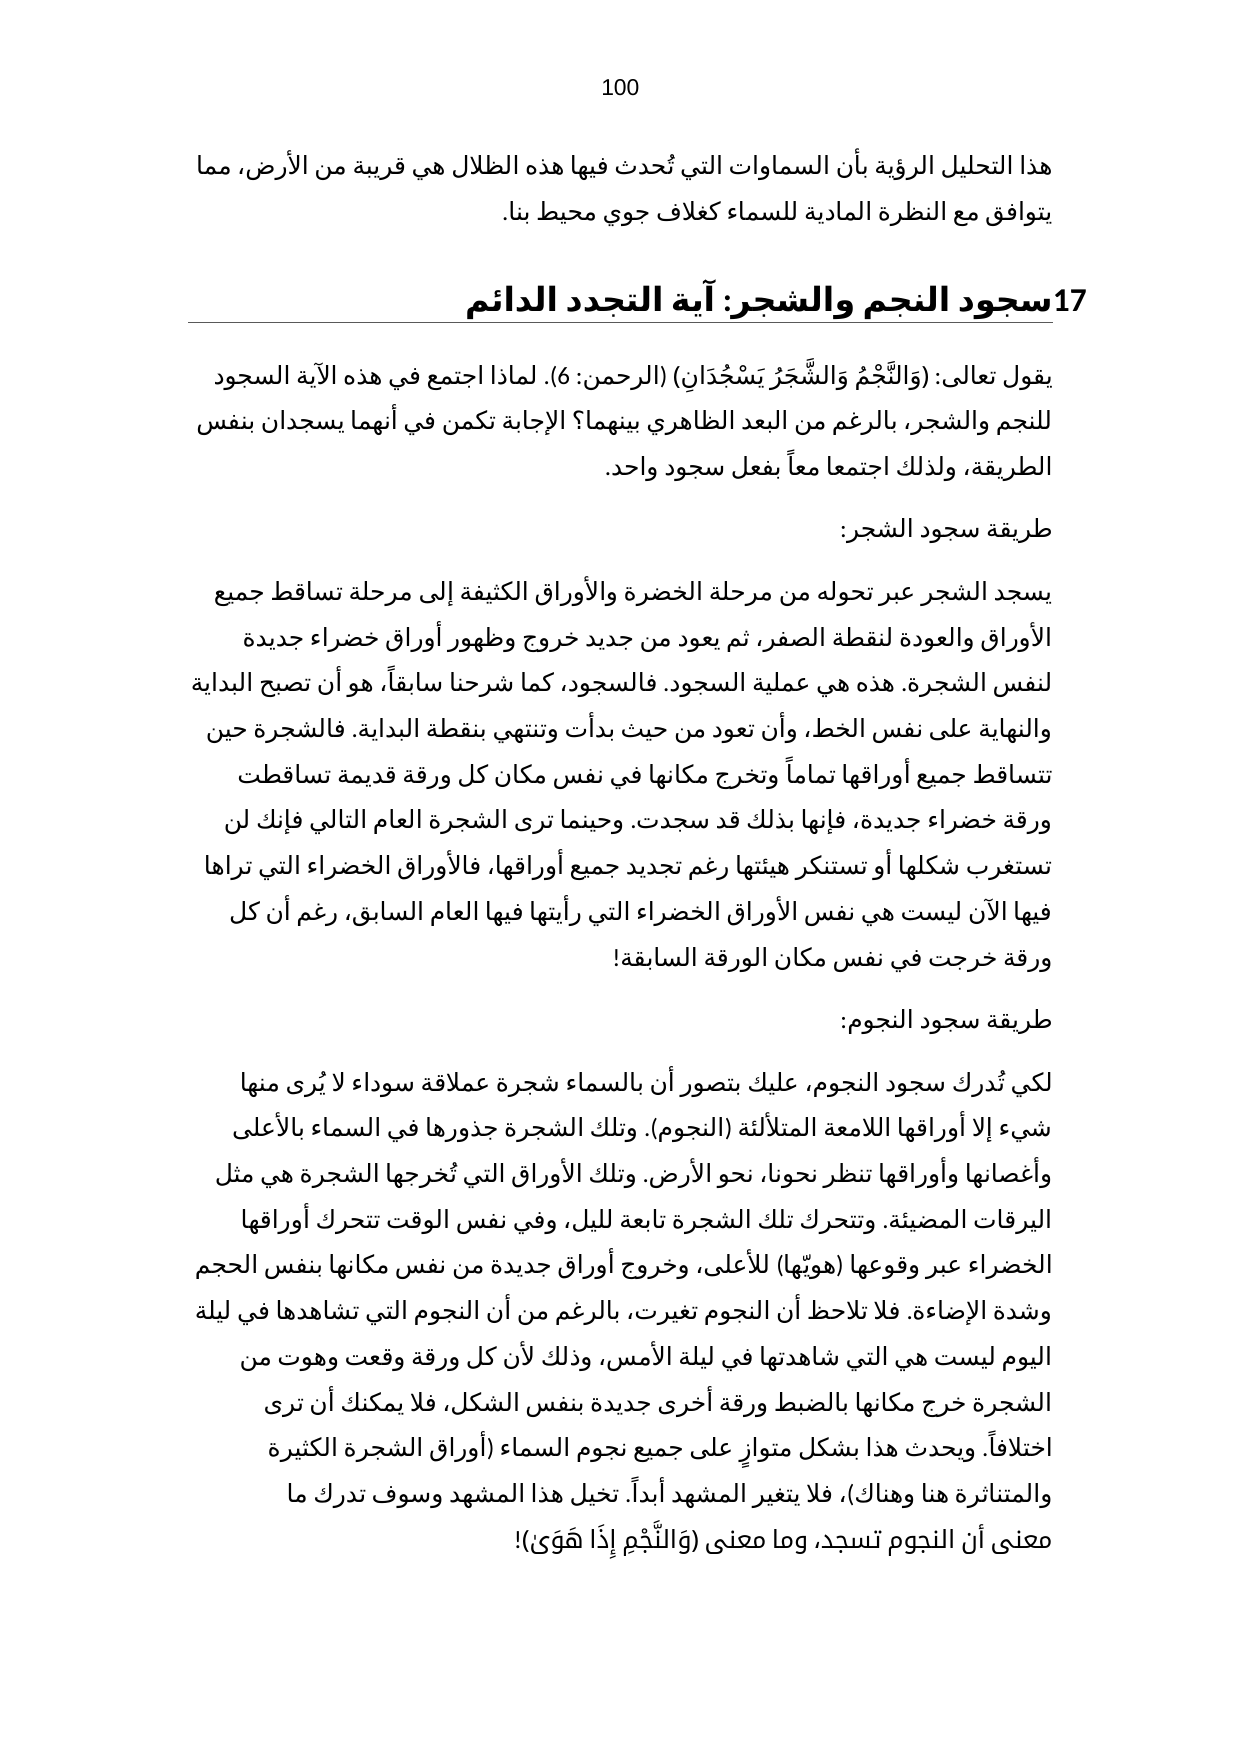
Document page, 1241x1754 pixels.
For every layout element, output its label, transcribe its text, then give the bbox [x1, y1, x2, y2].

subtitle سجود النجم والشجر: آية التجدد الدائم [187, 279, 1053, 323]
text يسجد الشجر عبر تحوله من مرحلة الخضرة والأوراق الكثيفة إلى مرحلة تساقط جميع الأوراق والعودة لنقطة الصفر، ثم يعود من جديد خروج وظهور أوراق خضراء جديدة لنفس الشجرة. هذه هي عملية السجود. فالسجود، كما شرحنا سابقاً، هو أن تصبح البداية والنهاية على نفس الخط، وأن تعود من حيث بدأت وتنتهي بنقطة البداية. فالشجرة حين تتساقط جميع أوراقها تماماً وتخرج مكانها في نفس مكان كل ورقة قديمة تساقطت ورقة خضراء جديدة، فإنها بذلك قد سجدت. وحينما ترى الشجرة العام التالي فإنك لن تستغرب شكلها أو تستنكر هيئتها رغم تجديد جميع أوراقها، فالأوراق الخضراء التي تراها فيها الآن ليست هي نفس الأوراق الخضراء التي رأيتها فيها العام السابق، رغم أن كل ورقة خرجت في نفس مكان الورقة السابقة! [187, 576, 1053, 972]
text لكي تُدرك سجود النجوم، عليك بتصور أن بالسماء شجرة عملاقة سوداء لا يُرى منها شيء إلا أوراقها اللامعة المتلألئة (النجوم). وتلك الشجرة جذورها في السماء بالأعلى وأغصانها وأوراقها تنظر نحونا، نحو الأرض. وتلك الأوراق التي تُخرجها الشجرة هي مثل اليرقات المضيئة. وتتحرك تلك الشجرة تابعة لليل، وفي نفس الوقت تتحرك أوراقها الخضراء عبر وقوعها (هويّها) للأعلى، وخروج أوراق جديدة من نفس مكانها بنفس الحجم وشدة الإضاءة. فلا تلاحظ أن النجوم تغيرت، بالرغم من أن النجوم التي تشاهدها في ليلة اليوم ليست هي التي شاهدتها في ليلة الأمس، وذلك لأن كل ورقة وقعت وهوت من الشجرة خرج مكانها بالضبط ورقة أخرى جديدة بنفس الشكل، فلا يمكنك أن ترى اختلافاً. ويحدث هذا بشكل متوازٍ على جميع نجوم السماء (أوراق الشجرة الكثيرة والمتناثرة هنا وهناك)، فلا يتغير المشهد أبداً. تخيل هذا المشهد وسوف تدرك ما معنى أن النجوم تسجد، وما معنى ﴿وَالنَّجْمِ إِذَا هَوَىٰ﴾! [187, 1067, 1053, 1554]
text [187, 150, 1053, 226]
text يقول تعالى: ﴿وَالنَّجْمُ وَالشَّجَرُ يَسْجُدَانِ﴾ (الرحمن: 6). لماذا اجتمع في هذه الآية السجود للنجم والشجر، بالرغم من البعد الظاهري بينهما؟ الإجابة تكمن في أنهما يسجدان بنفس الطريقة، ولذلك اجتمعا معاً بفعل سجود واحد. [187, 360, 1053, 482]
text طريقة سجود الشجر: [187, 514, 1053, 544]
text طريقة سجود النجوم: [187, 1004, 1053, 1035]
